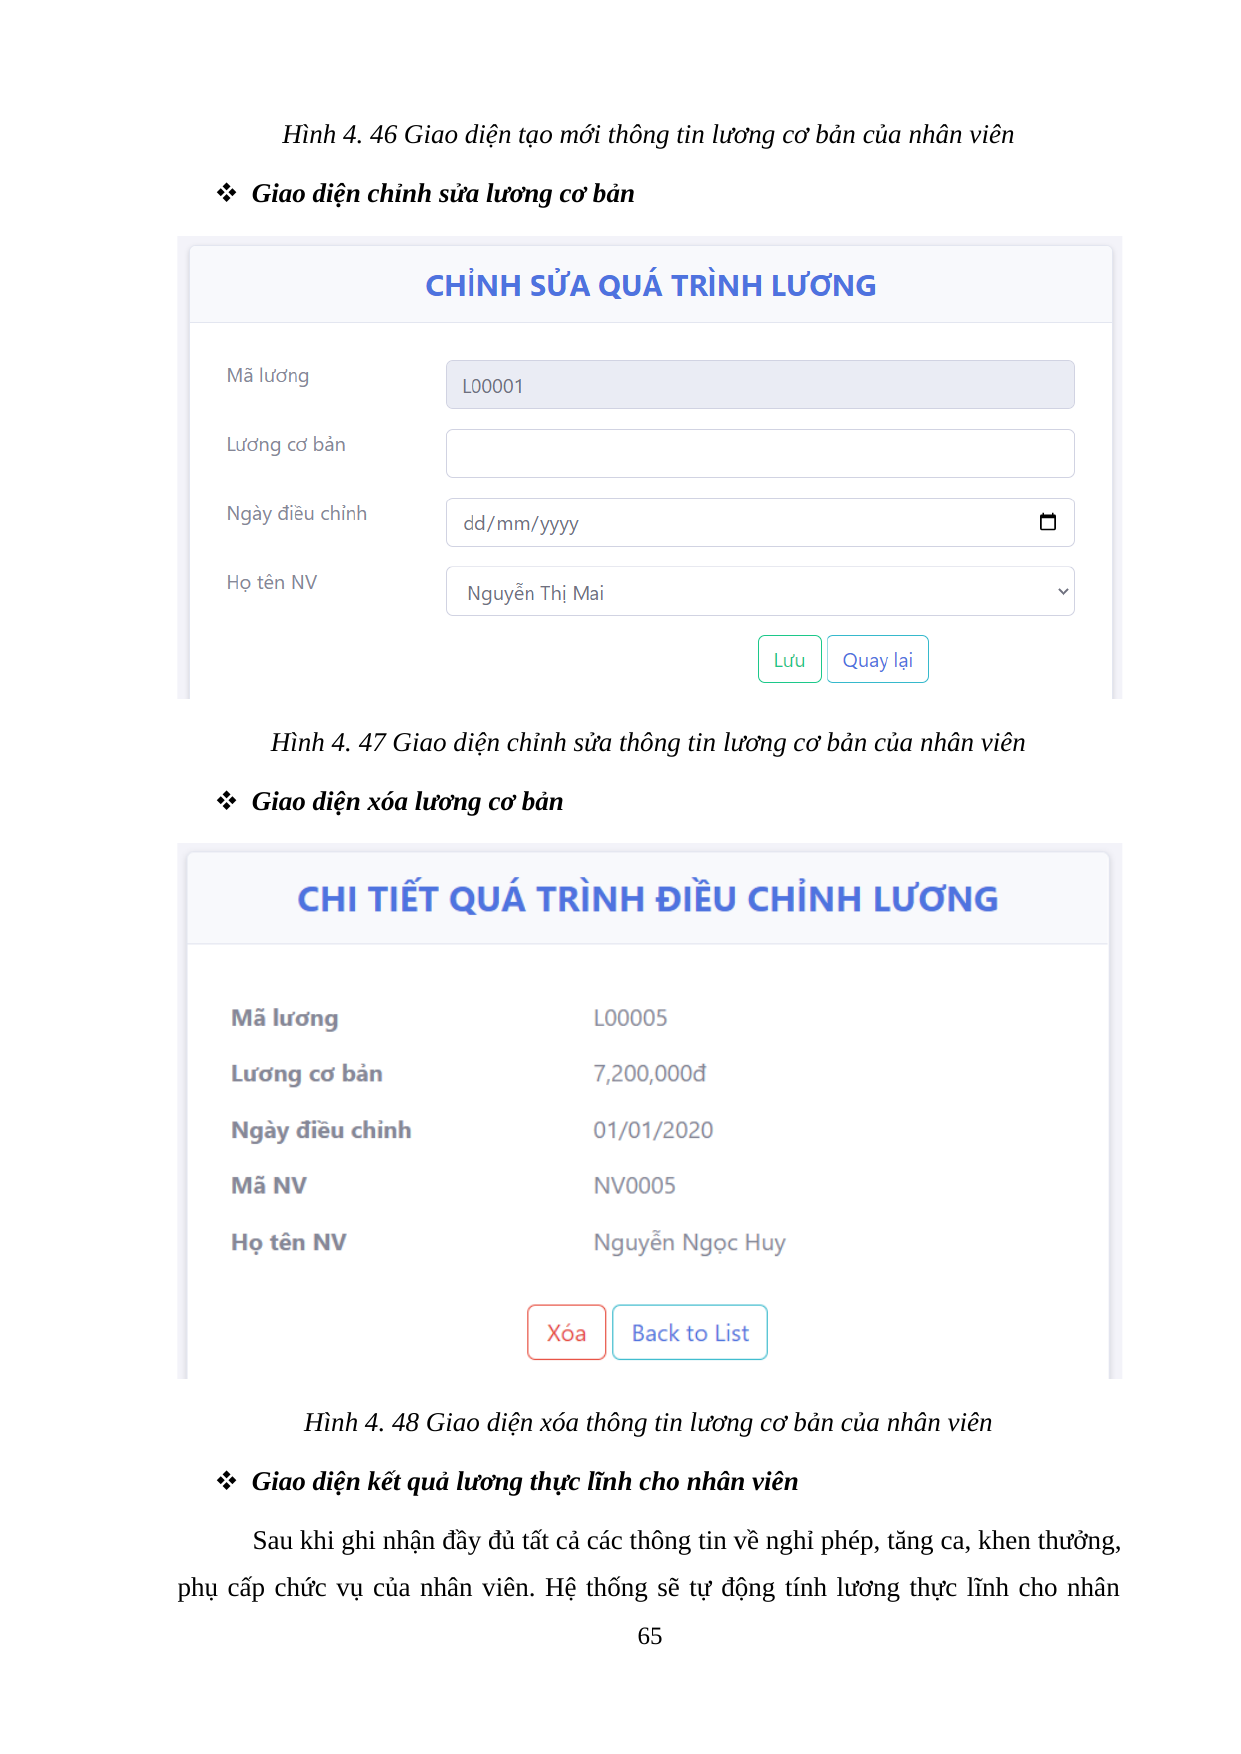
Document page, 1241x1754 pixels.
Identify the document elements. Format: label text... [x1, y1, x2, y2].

text Giao diện xóa lương cơ bản [214, 784, 1122, 816]
picture [177, 236, 1123, 699]
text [177, 1524, 1122, 1602]
text Giao diện chỉnh sửa lương cơ bản [214, 177, 1122, 208]
text Giao diện kết quả lương thực lĩnh cho nhân viên [214, 1465, 1122, 1496]
picture [177, 843, 1123, 1379]
